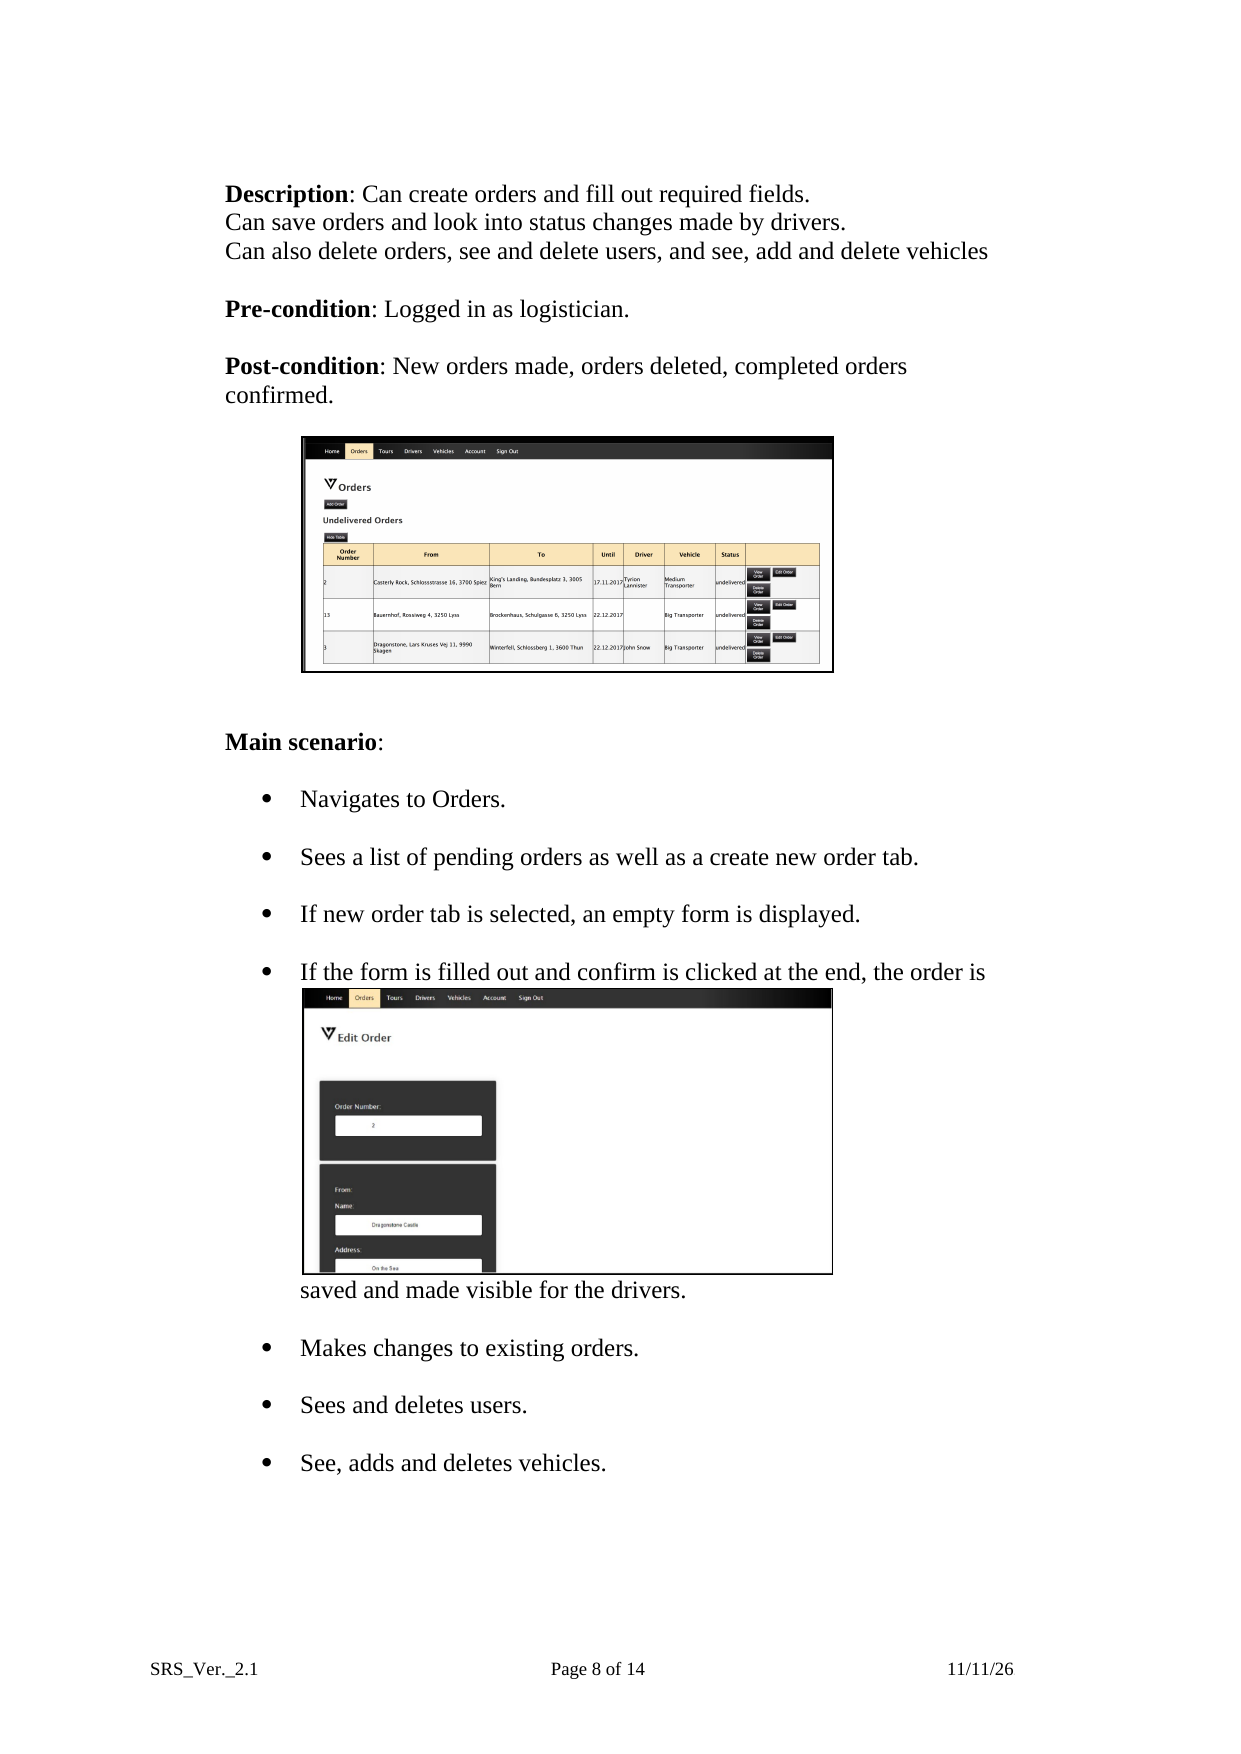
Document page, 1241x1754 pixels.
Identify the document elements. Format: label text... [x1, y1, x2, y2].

text Can also delete orders, see and delete users, and see, add and delete vehicles [225, 236, 1015, 265]
text Can save orders and look into status changes made by drivers. [225, 207, 1015, 236]
list If new order tab is selected, an empty form is displayed. [262, 899, 1015, 928]
picture [304, 989, 832, 1274]
list Sees a list of pending orders as well as a create new order tab. [262, 842, 1015, 870]
text Description: Can create orders and fill out required fields. [225, 179, 1015, 207]
list Sees and deletes users. [262, 1390, 1015, 1419]
picture [303, 438, 832, 671]
list Makes changes to existing orders. [262, 1333, 1015, 1362]
list See, adds and deletes vehicles. [262, 1448, 1015, 1477]
list Navigates to Orders. [262, 784, 1015, 813]
text Pre-condition: Logged in as logistician. [225, 294, 1015, 322]
text Post-condition: New orders made, orders deleted, completed orders confirmed. [225, 351, 1015, 409]
text Main scenario: [225, 727, 1015, 755]
